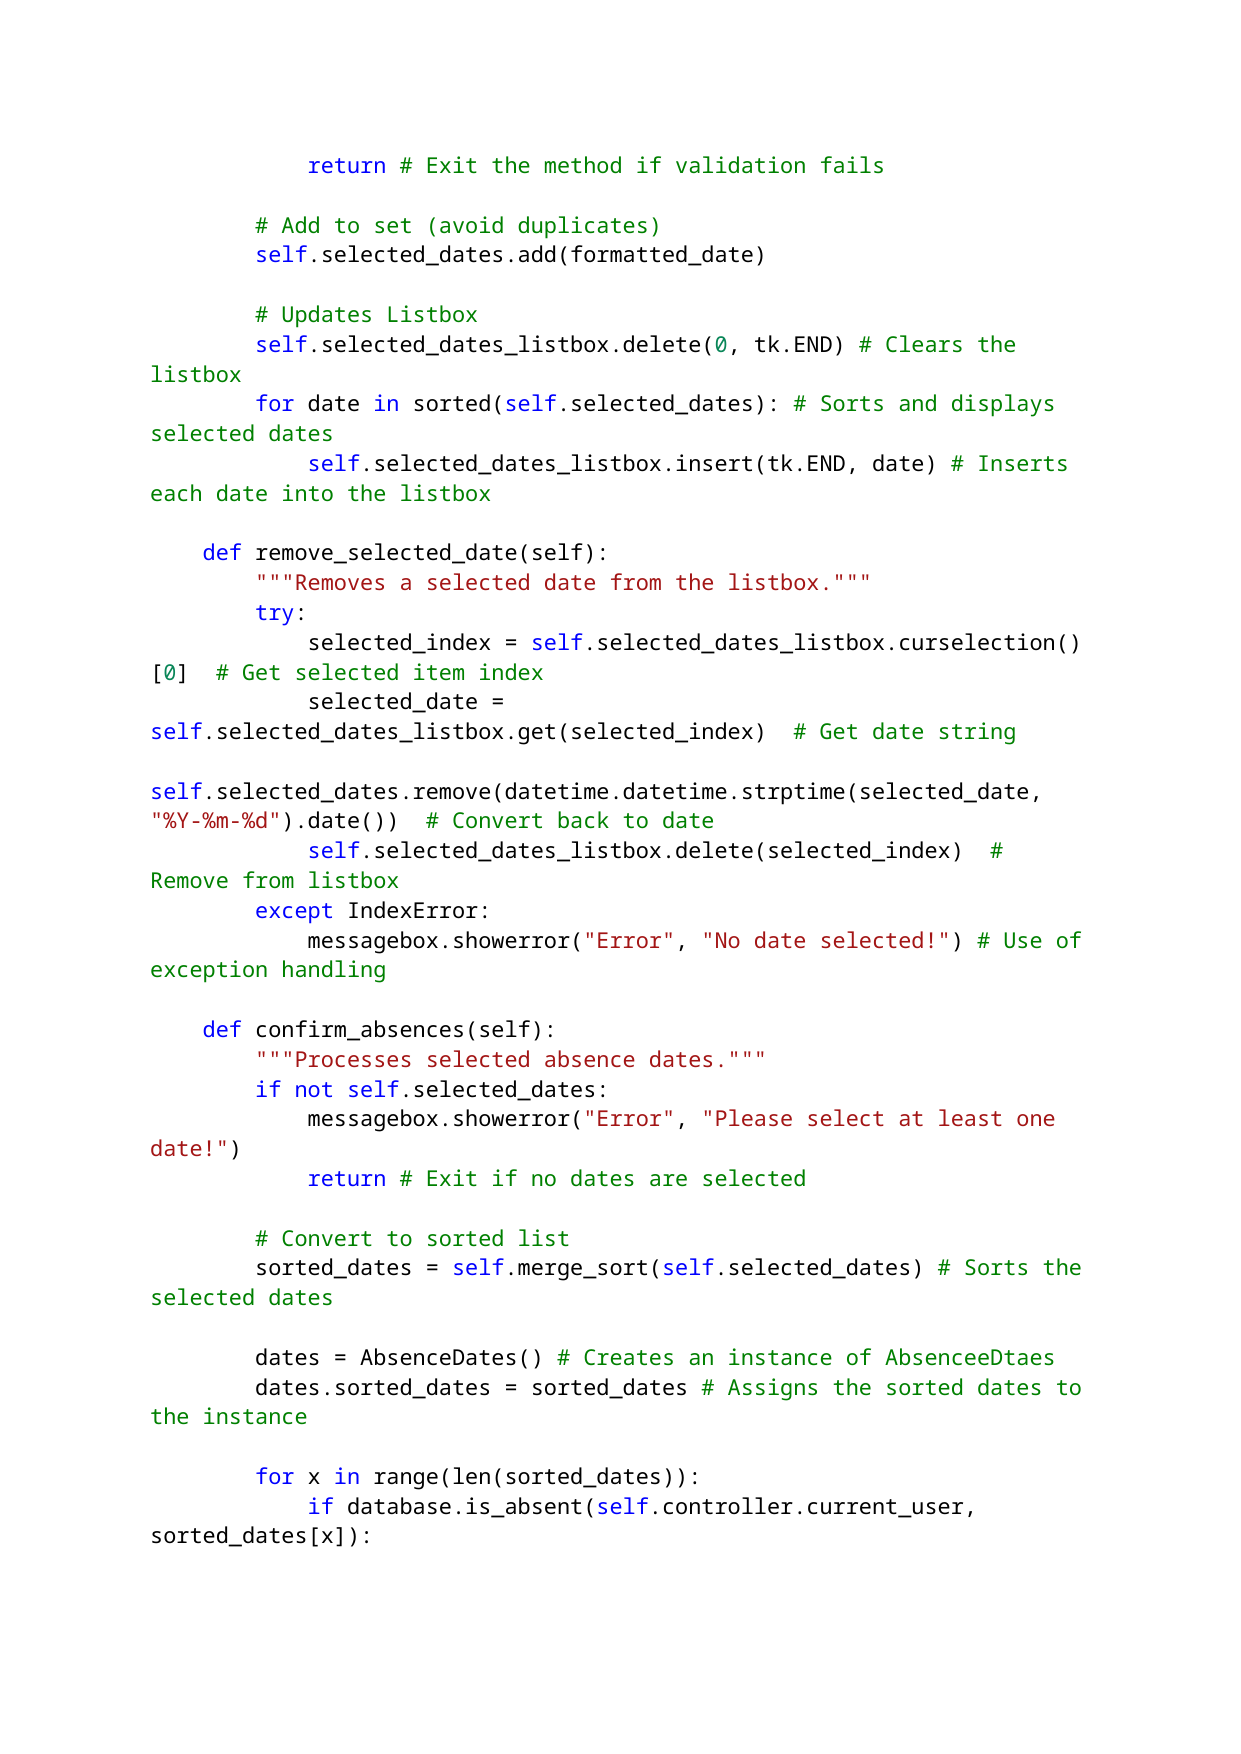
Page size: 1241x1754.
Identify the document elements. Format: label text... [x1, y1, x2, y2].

text self.selected_dates_listbox.delete(0, tk.END) # Clears the listbox [150, 329, 1090, 388]
text def remove_selected_date(self): [150, 537, 1090, 567]
text dates.sorted_dates = sorted_dates # Assigns the sorted dates to the instance [150, 1371, 1090, 1431]
text if database.is_absent(self.controller.current_user, sorted_dates[x]): [150, 1491, 1090, 1550]
text return # Exit the method if validation fails [150, 150, 1090, 180]
text messagebox.showerror("Error", "Please select at least one date!") [150, 1103, 1090, 1163]
text messagebox.showerror("Error", "No date selected!") # Use of exception handling [150, 924, 1090, 984]
text for x in range(len(sorted_dates)): [150, 1461, 1090, 1491]
text dates = AbsenceDates() # Creates an instance of AbsenceeDtaes [150, 1342, 1090, 1371]
text # Add to set (avoid duplicates) [150, 209, 1090, 239]
text for date in sorted(self.selected_dates): # Sorts and displays selected dates [150, 388, 1090, 448]
text if not self.selected_dates: [150, 1073, 1090, 1103]
text """Removes a selected date from the listbox.""" [150, 567, 1090, 597]
text # Convert to sorted list [150, 1222, 1090, 1252]
text self.selected_dates_listbox.insert(tk.END, date) # Inserts each date into the listbox [150, 448, 1090, 507]
text def confirm_absences(self): [150, 1014, 1090, 1044]
text """Processes selected absence dates.""" [150, 1044, 1090, 1073]
text self.selected_dates_listbox.delete(selected_index) # Remove from listbox [150, 835, 1090, 895]
text # Updates Listbox [150, 299, 1090, 329]
text self.selected_dates.remove(datetime.datetime.strptime(selected_date, "%Y-%m-%d").date()) # Convert back to date [150, 746, 1090, 835]
text try: [150, 597, 1090, 627]
text sorted_dates = self.merge_sort(self.selected_dates) # Sorts the selected dates [150, 1252, 1090, 1312]
text return # Exit if no dates are selected [150, 1163, 1090, 1193]
text except IndexError: [150, 895, 1090, 924]
text selected_index = self.selected_dates_listbox.curselection()[0] # Get selected item index [150, 627, 1090, 686]
text selected_date = self.selected_dates_listbox.get(selected_index) # Get date string [150, 686, 1090, 746]
text self.selected_dates.add(formatted_date) [150, 239, 1090, 269]
